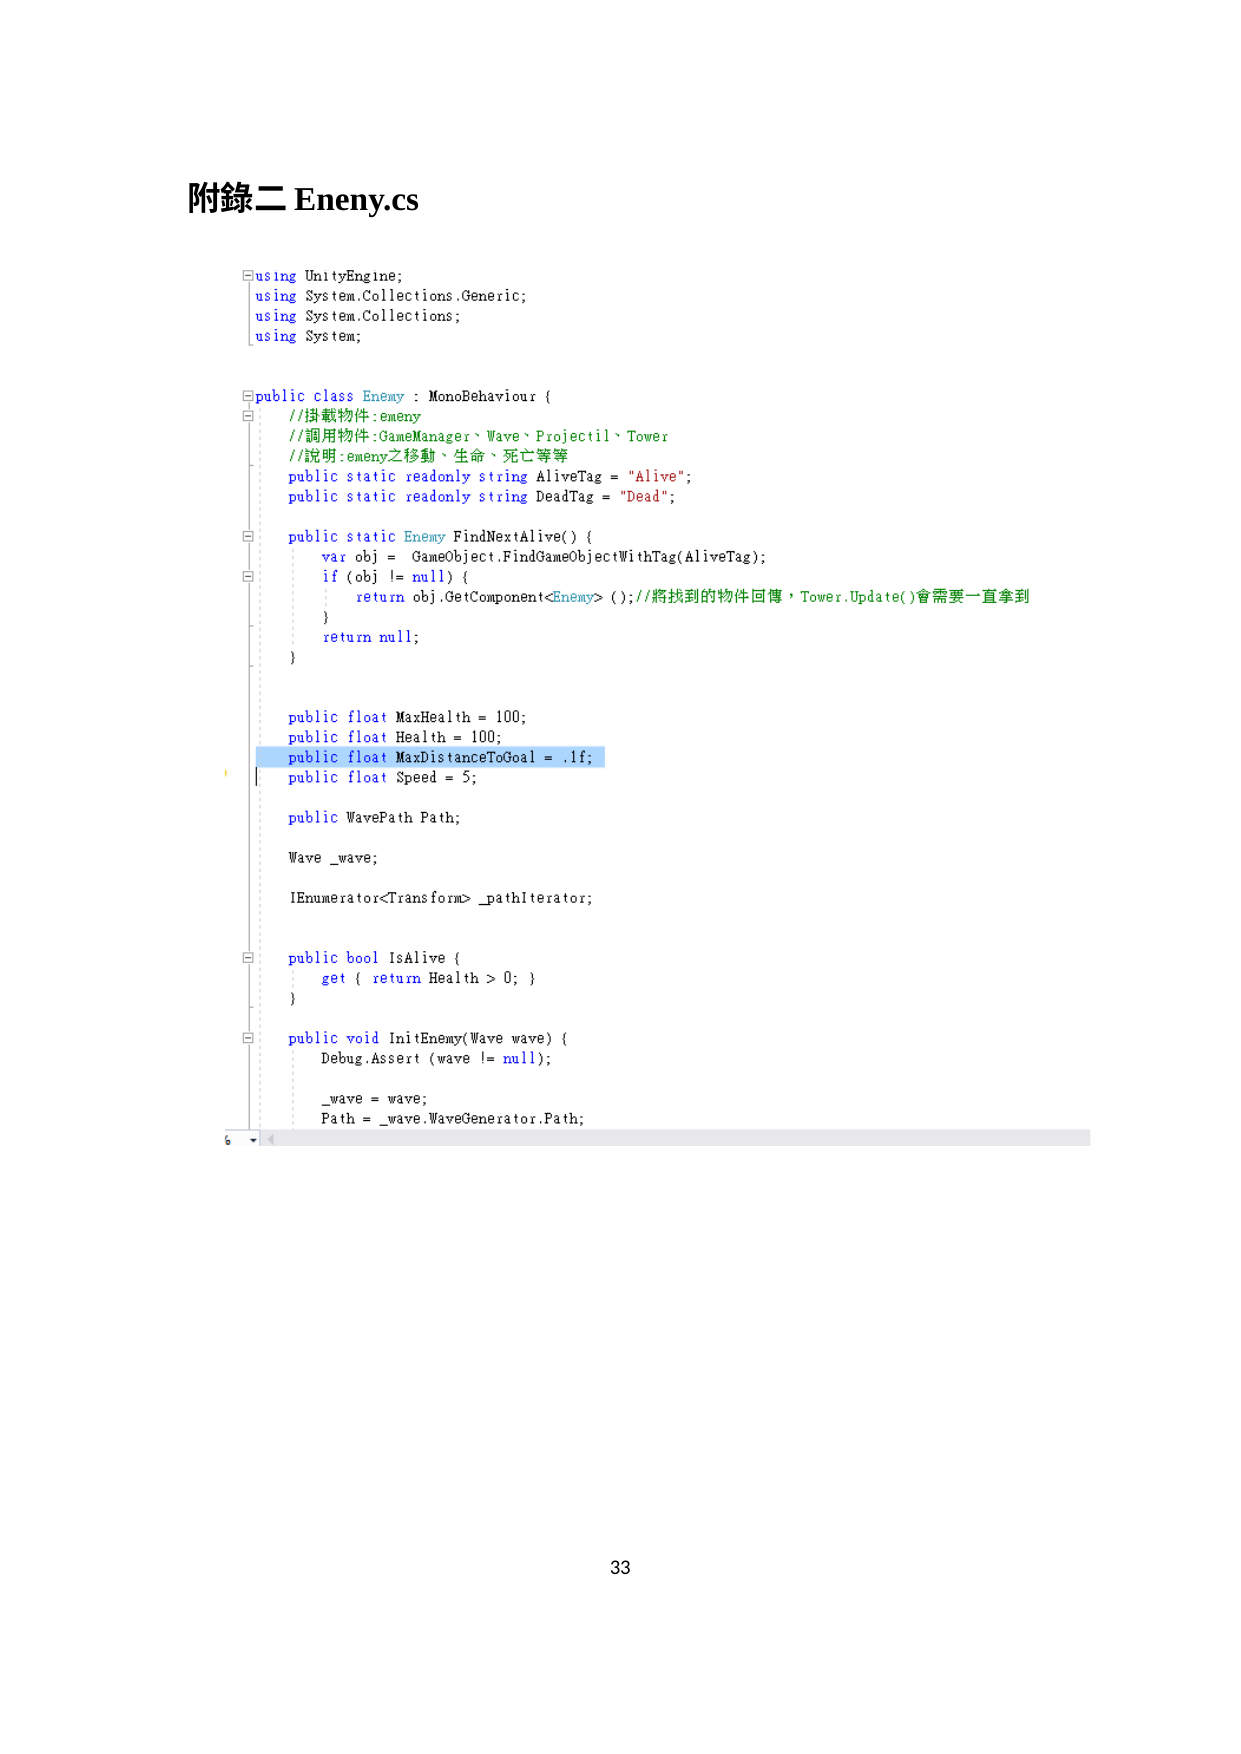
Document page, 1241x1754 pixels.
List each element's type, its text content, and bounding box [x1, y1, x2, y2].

picture [224, 270, 1091, 1146]
text 附錄二Eneny.cs [187, 158, 1053, 233]
